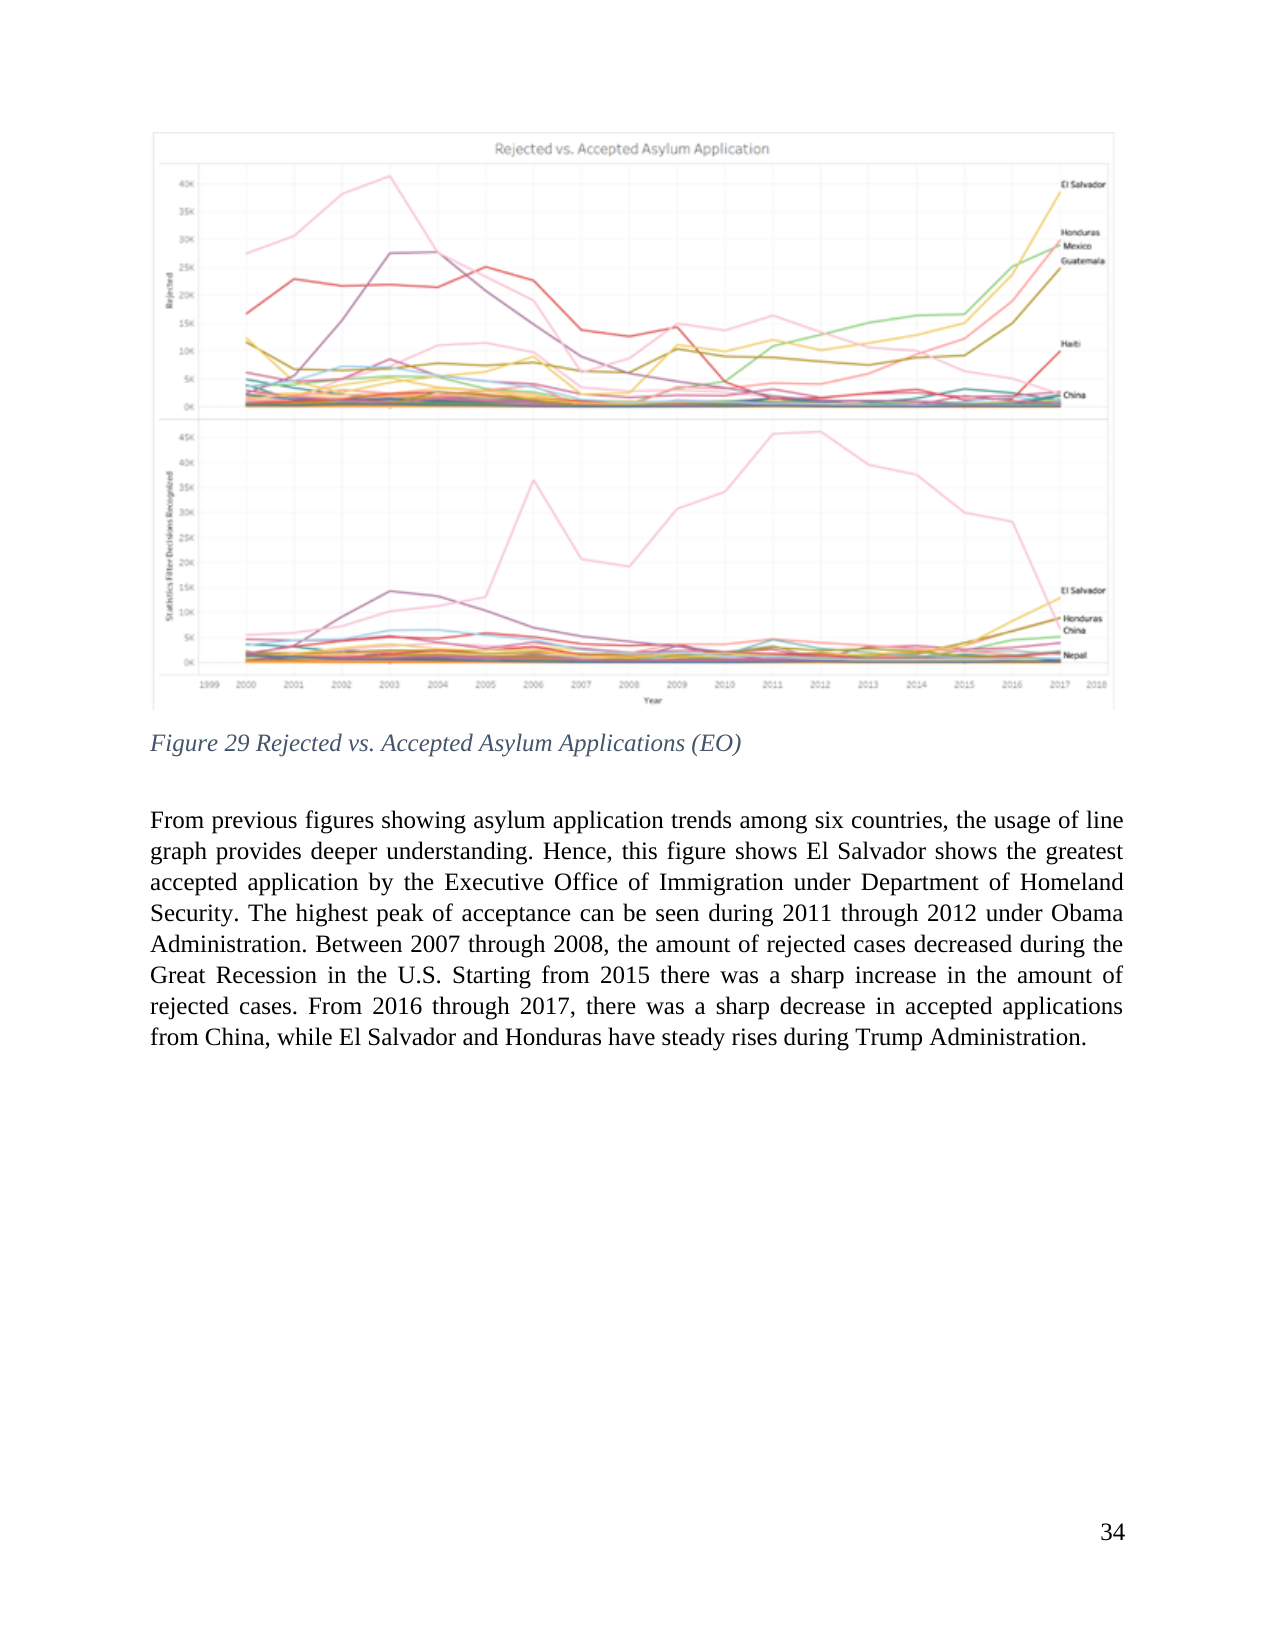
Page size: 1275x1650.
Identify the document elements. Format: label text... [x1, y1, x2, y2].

picture [150, 132, 1115, 710]
text From previous figures showing asylum application trends among six countries, the usage of line graph provides deeper understanding. Hence, this figure shows El Salvador shows the greatest accepted application by the Executive Office of Immigration under Department of Homeland Security. The highest peak of acceptance can be seen during 2011 through 2012 under Obama Administration. Between 2007 through 2008, the amount of rejected cases decreased during the Great Recession in the U.S. Starting from 2015 there was a sharp increase in the amount of rejected cases. From 2016 through 2017, there was a sharp decrease in accepted applications from China, while El Salvador and Honduras have steady rises during Trump Administration. [150, 805, 1125, 1051]
